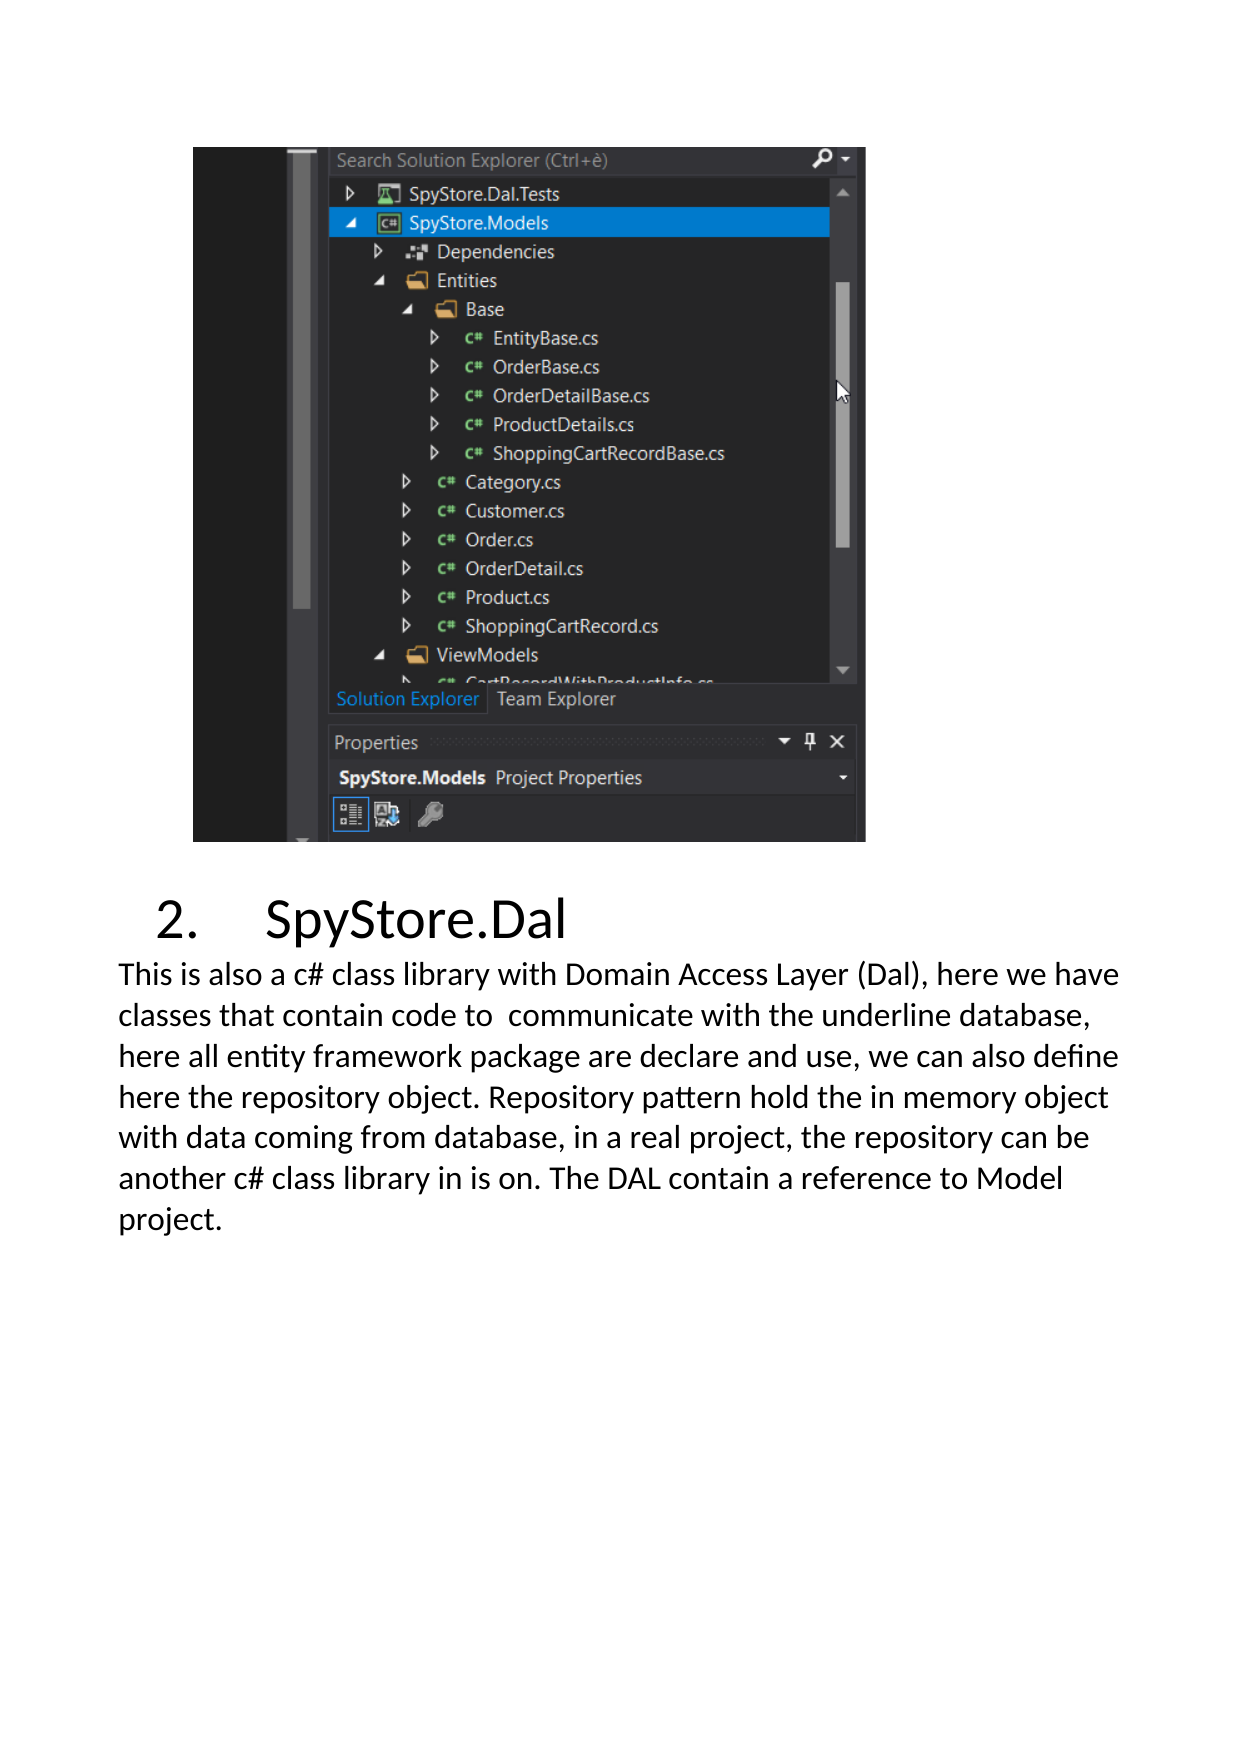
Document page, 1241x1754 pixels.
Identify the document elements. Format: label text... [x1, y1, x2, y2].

picture [193, 147, 866, 842]
text This is also a c# class library with Domain Access Layer (Dal), here we have classes that contain code to communicate with the underline database, here all entity framework package are declare and use, we can also define here the repository object. Repository pattern hold the in memory object with data coming from database, in a real project, the repository can be another c# class library in is on. The DAL contain a reference to Model project. [118, 953, 1122, 1238]
list SpyStore.Dal [156, 882, 1122, 953]
